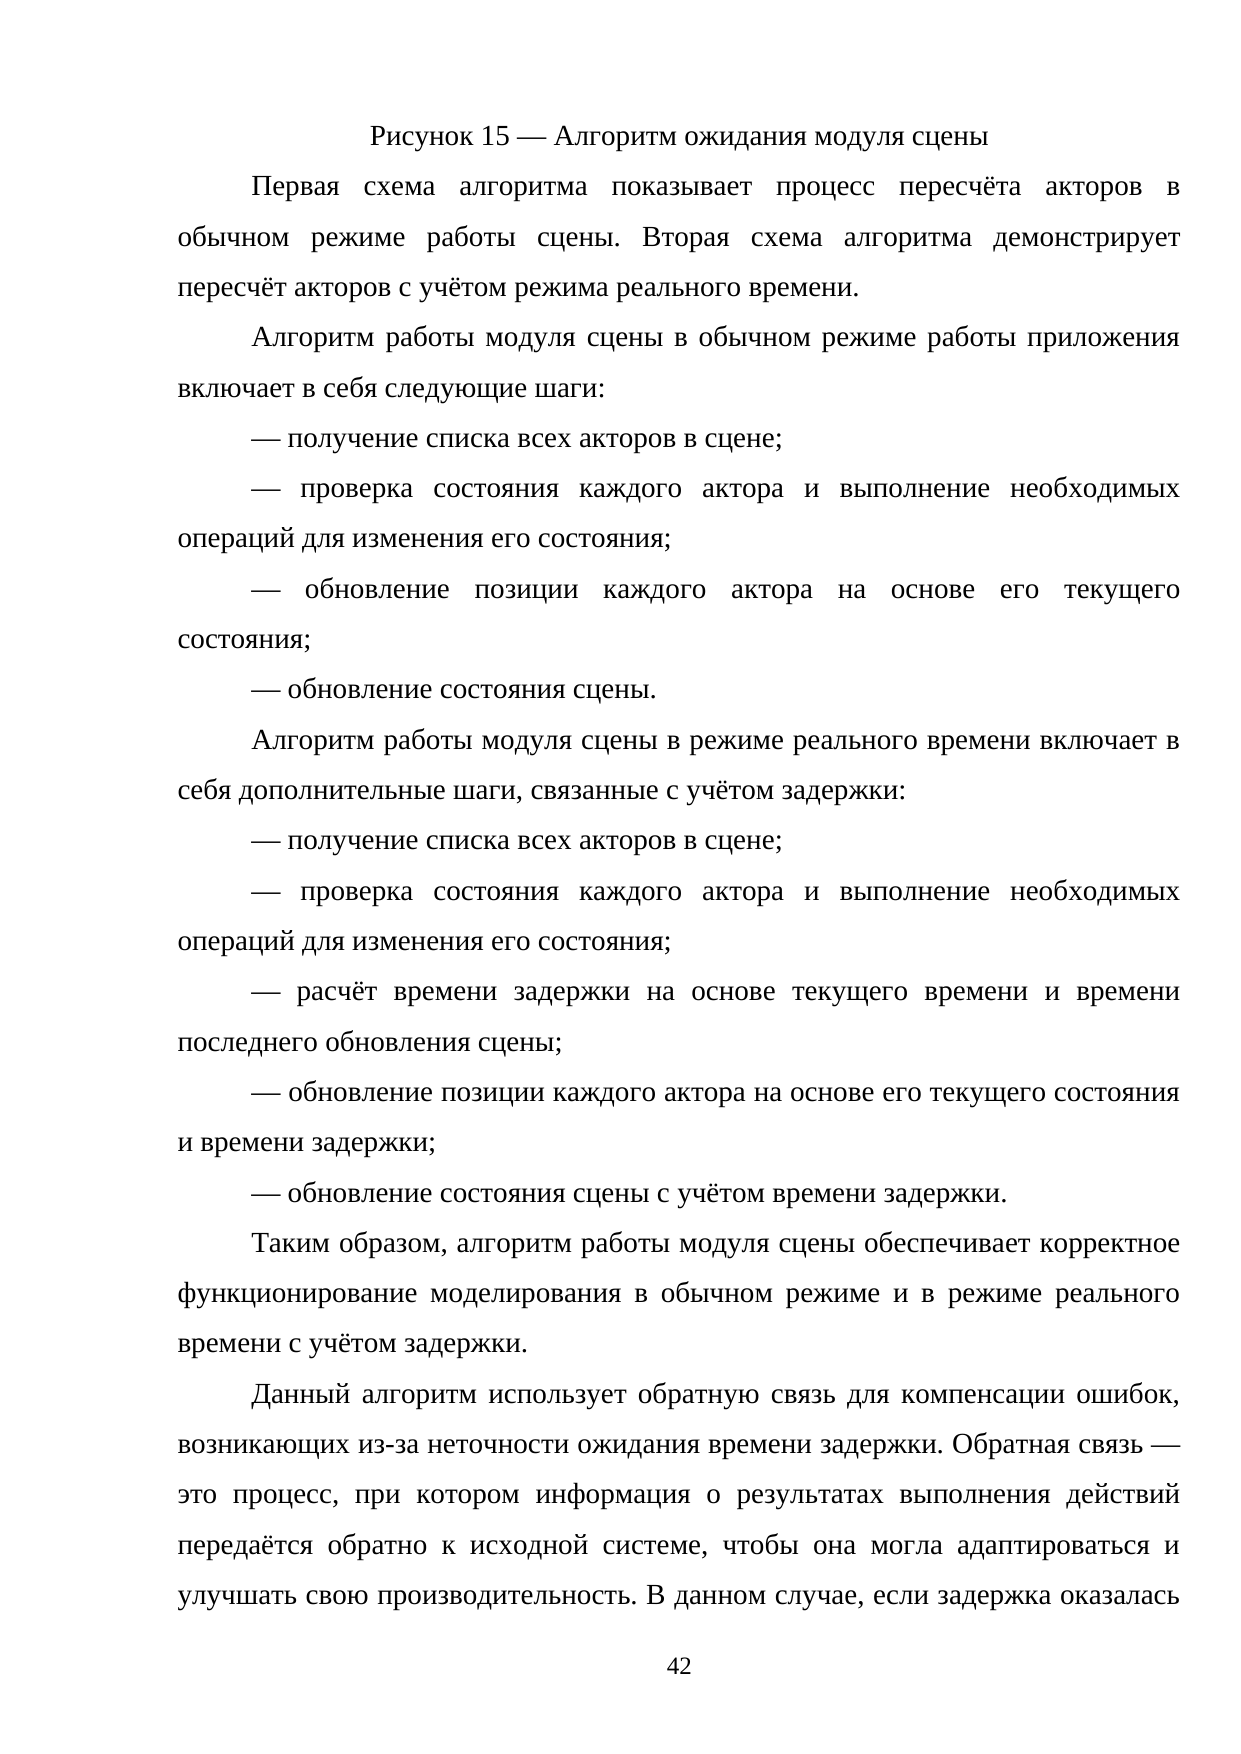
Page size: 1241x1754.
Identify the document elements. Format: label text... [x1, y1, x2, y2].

text — проверка состояния каждого актора и выполнение необходимых операций для изменения его состояния; [177, 470, 1181, 554]
text — обновление состояния сцены. [177, 672, 1181, 705]
text — проверка состояния каждого актора и выполнение необходимых операций для изменения его состояния; [177, 873, 1181, 957]
text — обновление позиции каждого актора на основе его текущего состояния и времени задержки; [177, 1074, 1181, 1158]
text Алгоритм работы модуля сцены в обычном режиме работы приложения включает в себя следующие шаги: [177, 319, 1181, 403]
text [177, 1376, 1181, 1611]
text — расчёт времени задержки на основе текущего времени и времени последнего обновления сцены; [177, 973, 1181, 1057]
text Рисунок 15 — Алгоритм ожидания модуля сцены [177, 118, 1181, 152]
text — получение списка всех акторов в сцене; [177, 822, 1181, 856]
text — обновление позиции каждого актора на основе его текущего состояния; [177, 571, 1181, 655]
text — обновление состояния сцены с учётом времени задержки. [177, 1175, 1181, 1208]
text — получение списка всех акторов в сцене; [177, 420, 1181, 453]
text Первая схема алгоритма показывает процесс пересчёта акторов в обычном режиме работы сцены. Вторая схема алгоритма демонстрирует пересчёт акторов с учётом режима реального времени. [177, 168, 1181, 303]
text Алгоритм работы модуля сцены в режиме реального времени включает в себя дополнительные шаги, связанные с учётом задержки: [177, 722, 1181, 806]
text Таким образом, алгоритм работы модуля сцены обеспечивает корректное функционирование моделирования в обычном режиме и в режиме реального времени с учётом задержки. [177, 1225, 1181, 1359]
